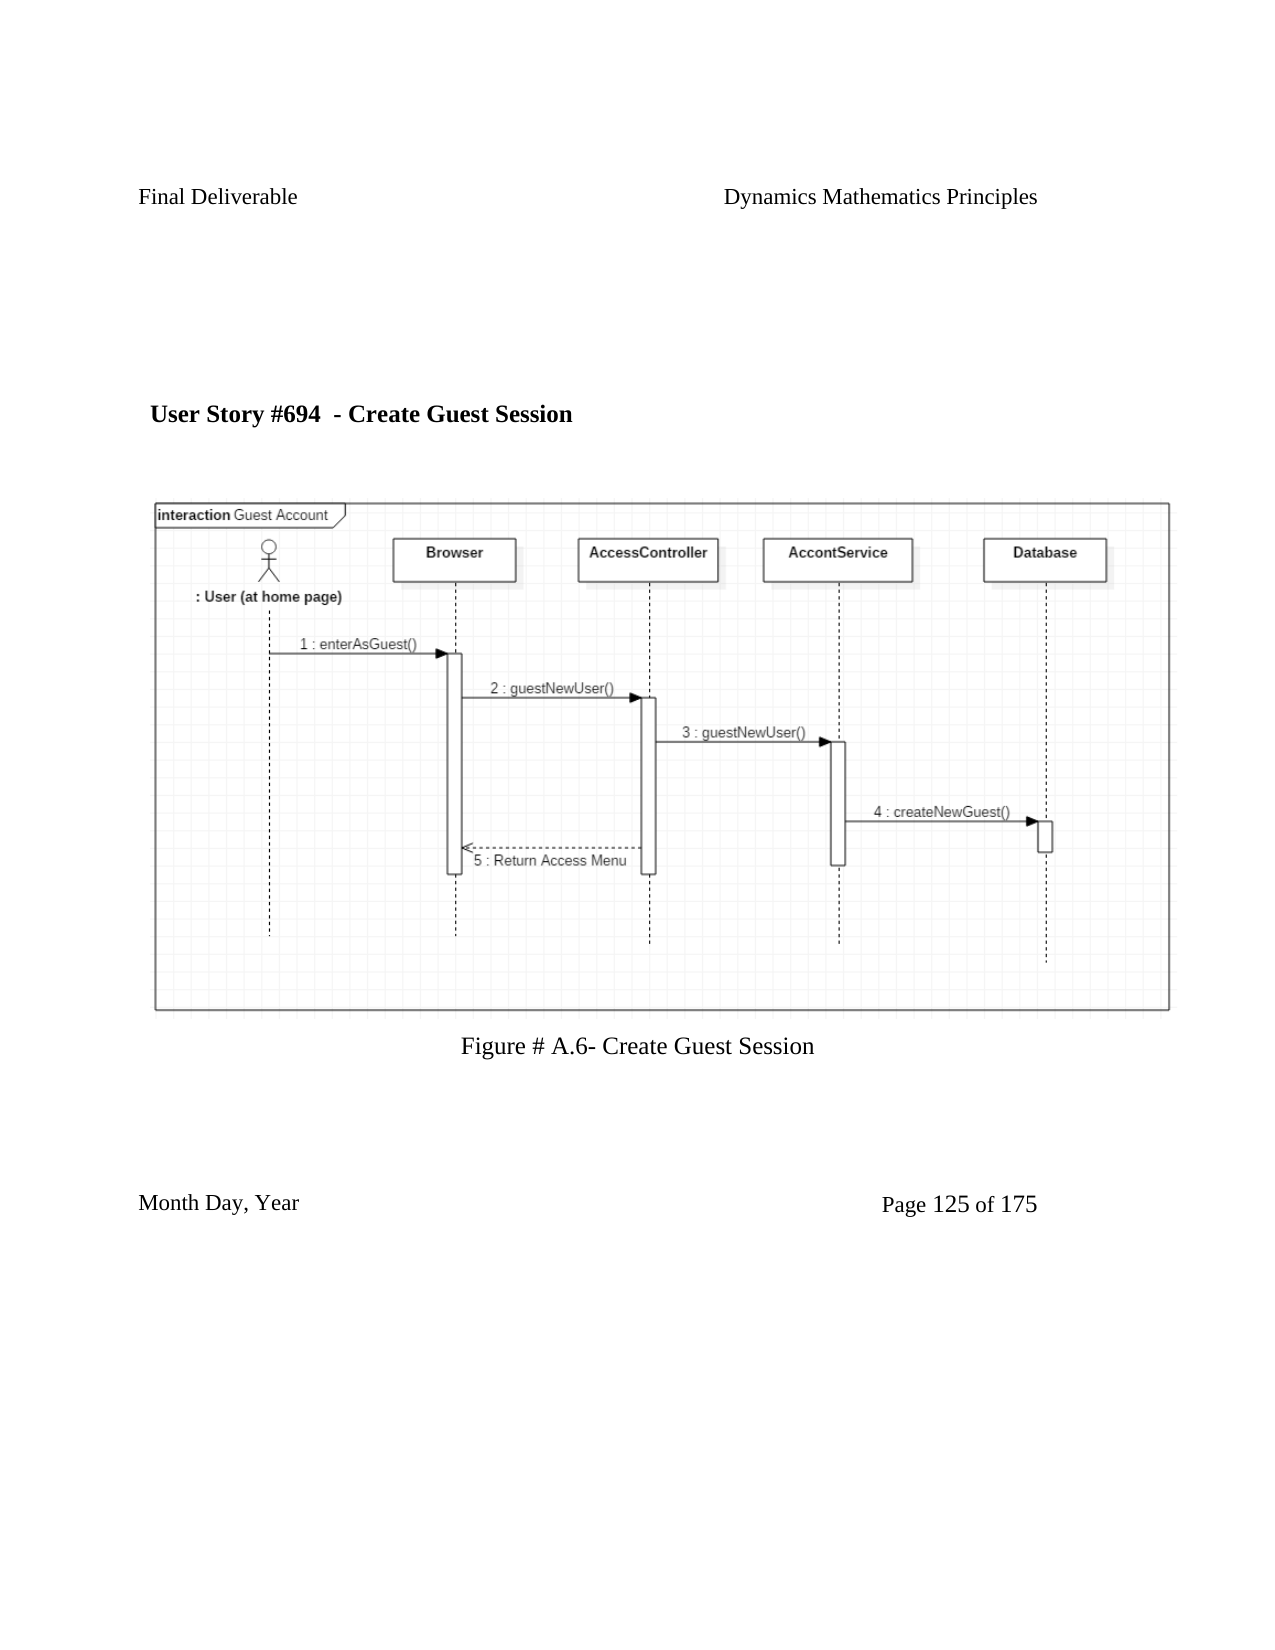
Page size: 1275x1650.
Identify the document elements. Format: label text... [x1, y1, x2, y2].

text User Story #694 - Create Guest Session [150, 399, 1125, 428]
text Figure # A.6- Create Guest Session [150, 1031, 1125, 1060]
picture [150, 498, 1178, 1019]
